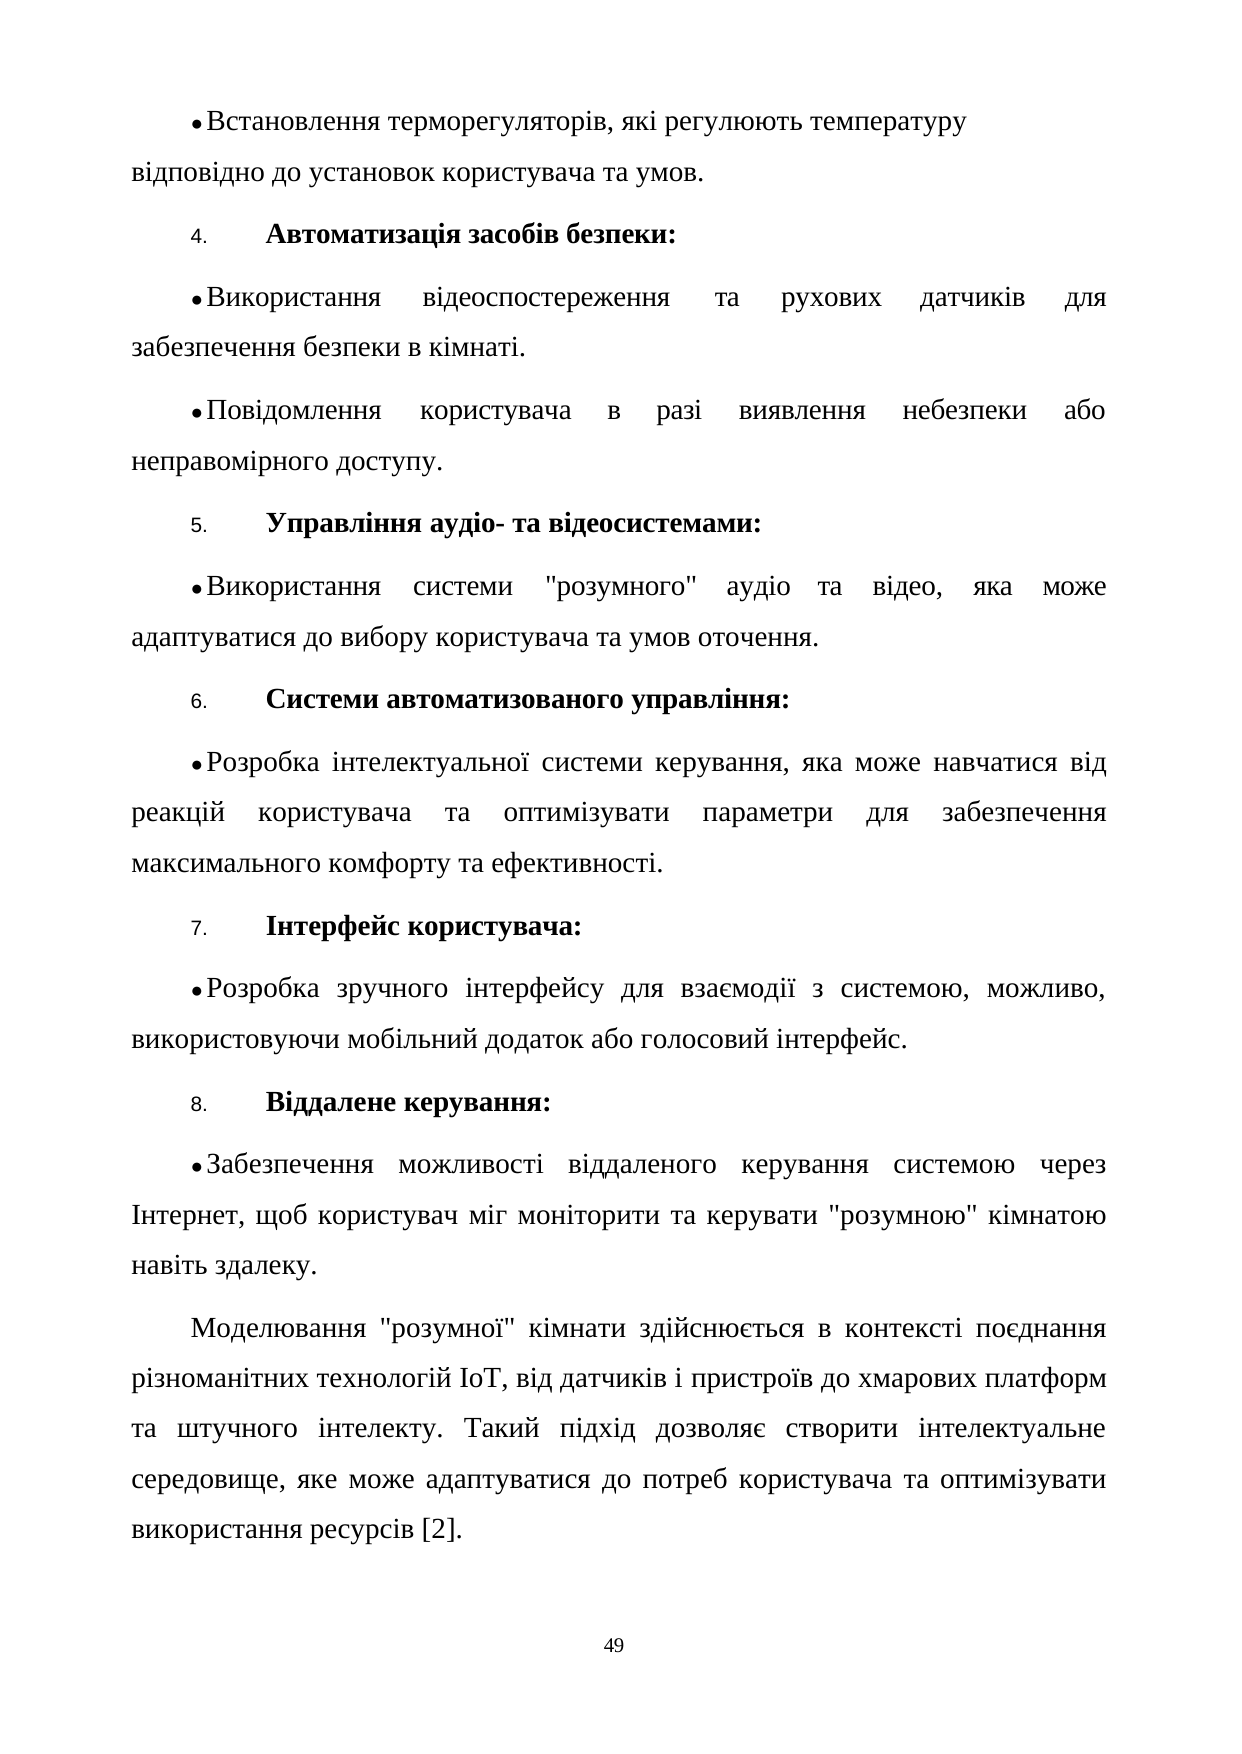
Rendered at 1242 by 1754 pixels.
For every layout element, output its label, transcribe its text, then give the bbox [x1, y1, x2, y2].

list Повідомлення користувача в разі виявлення небезпеки або неправомірного доступу. [131, 392, 1107, 476]
list Використання відеоспостереження та рухових датчиків для забезпечення безпеки в кімнаті. [131, 279, 1108, 363]
list Використання системи "розумного" аудіо та відео, яка може адаптуватися до вибору користувача та умов оточення. [131, 568, 1108, 652]
text Моделювання "розумної" кімнати здійснюється в контексті поєднання різноманітних технологій IoT, від датчиків і пристроїв до хмарових платформ та штучного інтелекту. Такий підхід дозволяє створити інтелектуальне середовище, яке може адаптуватися до потреб користувача та оптимізувати використання ресурсів [2]. [131, 1310, 1107, 1545]
subtitle Віддалене керування: [190, 1084, 1242, 1117]
list Встановлення терморегуляторів, які регулюють температуру відповідно до установок користувача та умов. [131, 103, 1107, 187]
list Розробка зручного інтерфейсу для взаємодії з системою, можливо, використовуючи мобільний додаток або голосовий інтерфейс. [131, 971, 1106, 1054]
list Забезпечення можливості віддаленого керування системою через Інтернет, щоб користувач міг моніторити та керувати "розумною" кімнатою навіть здалеку. [131, 1146, 1107, 1281]
subtitle Автоматизація засобів безпеки: [190, 216, 1242, 250]
subtitle Системи автоматизованого управління: [190, 681, 1242, 715]
subtitle Управління аудіо- та відеосистемами: [190, 506, 1242, 539]
subtitle Інтерфейс користувача: [190, 908, 1242, 941]
list Розробка інтелектуальної системи керування, яка може навчатися від реакцій користувача та оптимізувати параметри для забезпечення максимального комфорту та ефективності. [131, 744, 1107, 878]
